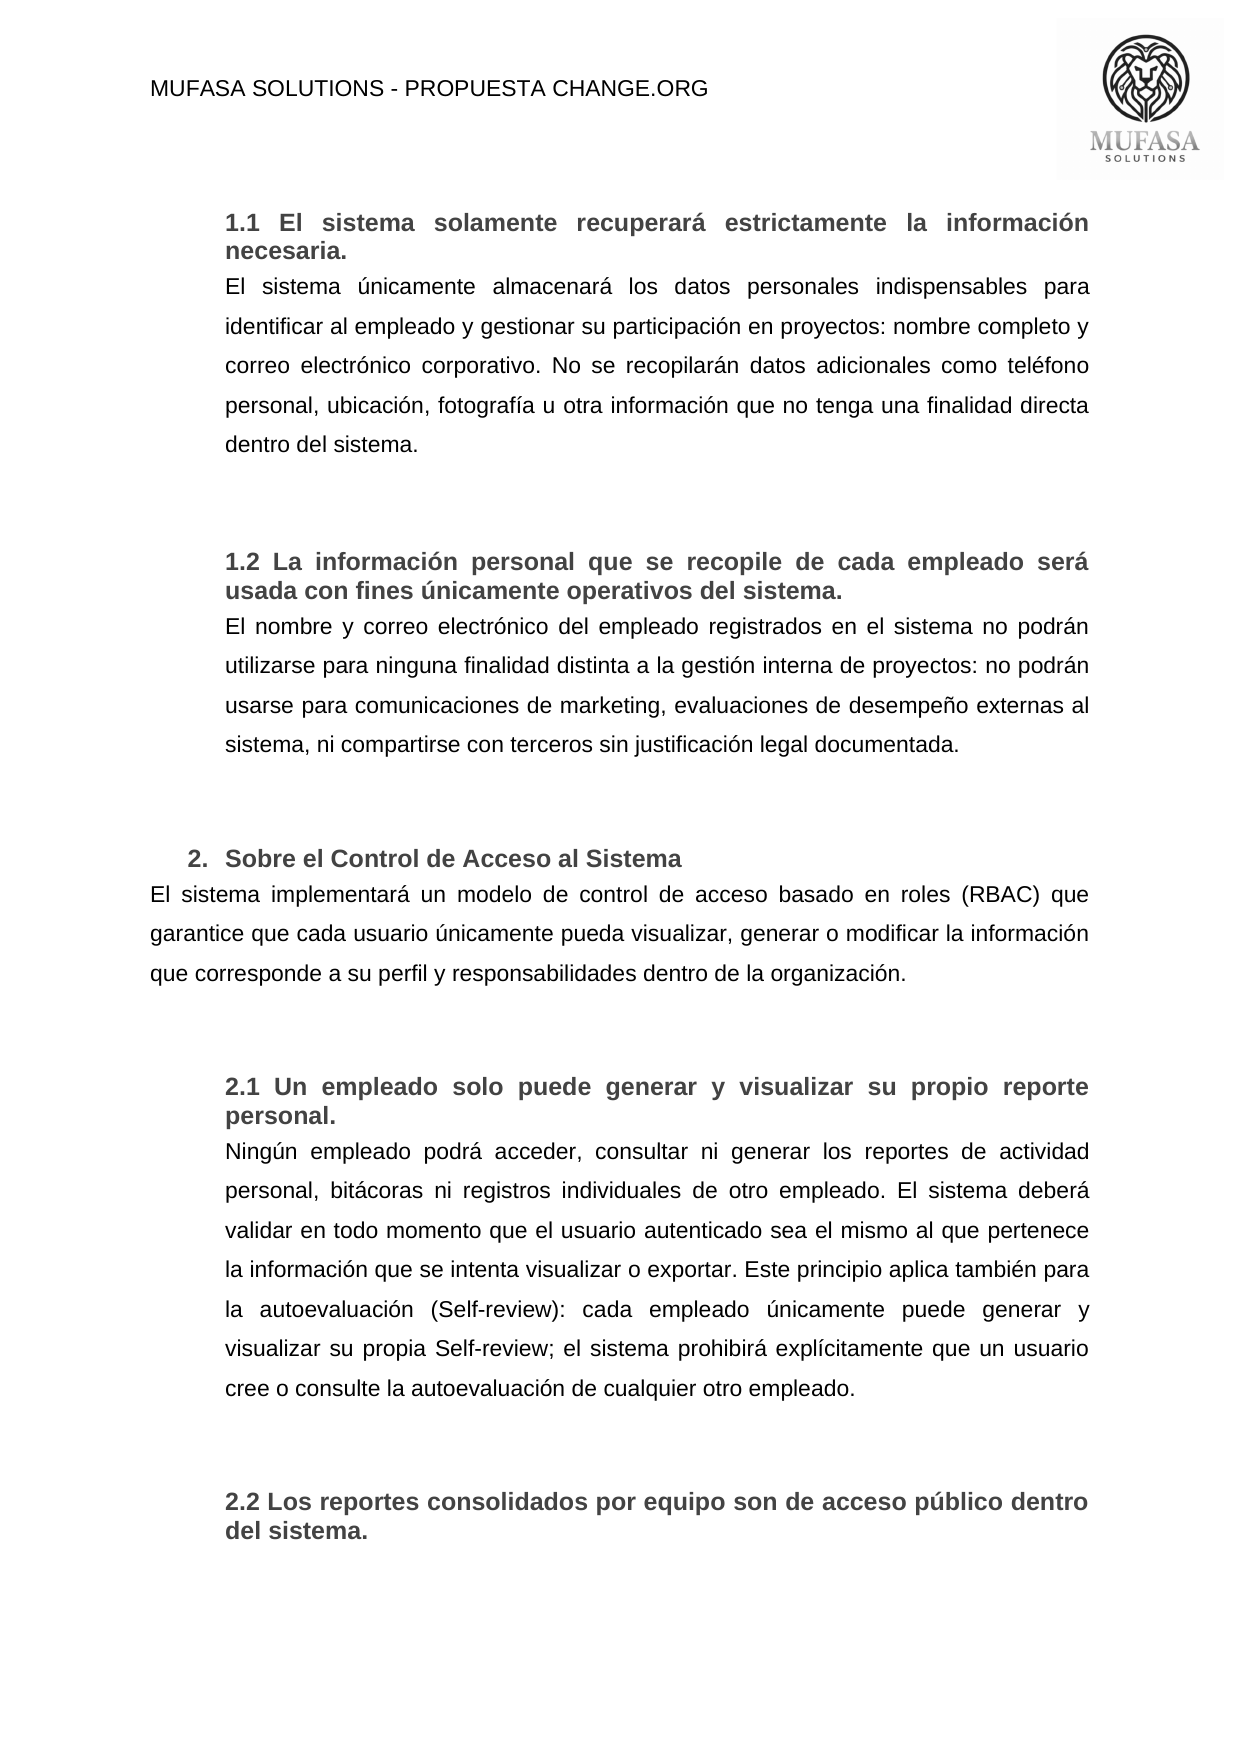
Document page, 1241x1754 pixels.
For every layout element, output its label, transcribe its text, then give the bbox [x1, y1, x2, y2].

text El sistema implementará un modelo de control de acceso basado en roles (RBAC) que garantice que cada usuario únicamente pueda visualizar, generar o modificar la información que corresponde a su perfil y responsabilidades dentro de la organización. [150, 881, 1090, 986]
text El nombre y correo electrónico del empleado registrados en el sistema no podrán utilizarse para ninguna finalidad distinta a la gestión interna de proyectos: no podrán usarse para comunicaciones de marketing, evaluaciones de desempeño externas al sistema, ni compartirse con terceros sin justificación legal documentada. [225, 613, 1090, 758]
subtitle 1.1 El sistema solamente recuperará estrictamente la información necesaria. [225, 207, 1090, 265]
picture [1056, 18, 1225, 180]
subtitle Sobre el Control de Acceso al Sistema [187, 844, 1090, 872]
subtitle 1.2 La información personal que se recopile de cada empleado será usada con fines únicamente operativos del sistema. [225, 547, 1090, 605]
subtitle 2.2 Los reportes consolidados por equipo son de acceso público dentro del sistema. [225, 1487, 1090, 1544]
subtitle 2.1 Un empleado solo puede generar y visualizar su propio reporte personal. [225, 1072, 1090, 1129]
text Ningún empleado podrá acceder, consultar ni generar los reportes de actividad personal, bitácoras ni registros individuales de otro empleado. El sistema deberá validar en todo momento que el usuario autenticado sea el mismo al que pertenece la información que se intenta visualizar o exportar. Este principio aplica también para la autoevaluación (Self-review): cada empleado únicamente puede generar y visualizar su propia Self-review; el sistema prohibirá explícitamente que un usuario cree o consulte la autoevaluación de cualquier otro empleado. [225, 1138, 1090, 1401]
text El sistema únicamente almacenará los datos personales indispensables para identificar al empleado y gestionar su participación en proyectos: nombre completo y correo electrónico corporativo. No se recopilarán datos adicionales como teléfono personal, ubicación, fotografía u otra información que no tenga una finalidad directa dentro del sistema. [225, 273, 1090, 458]
